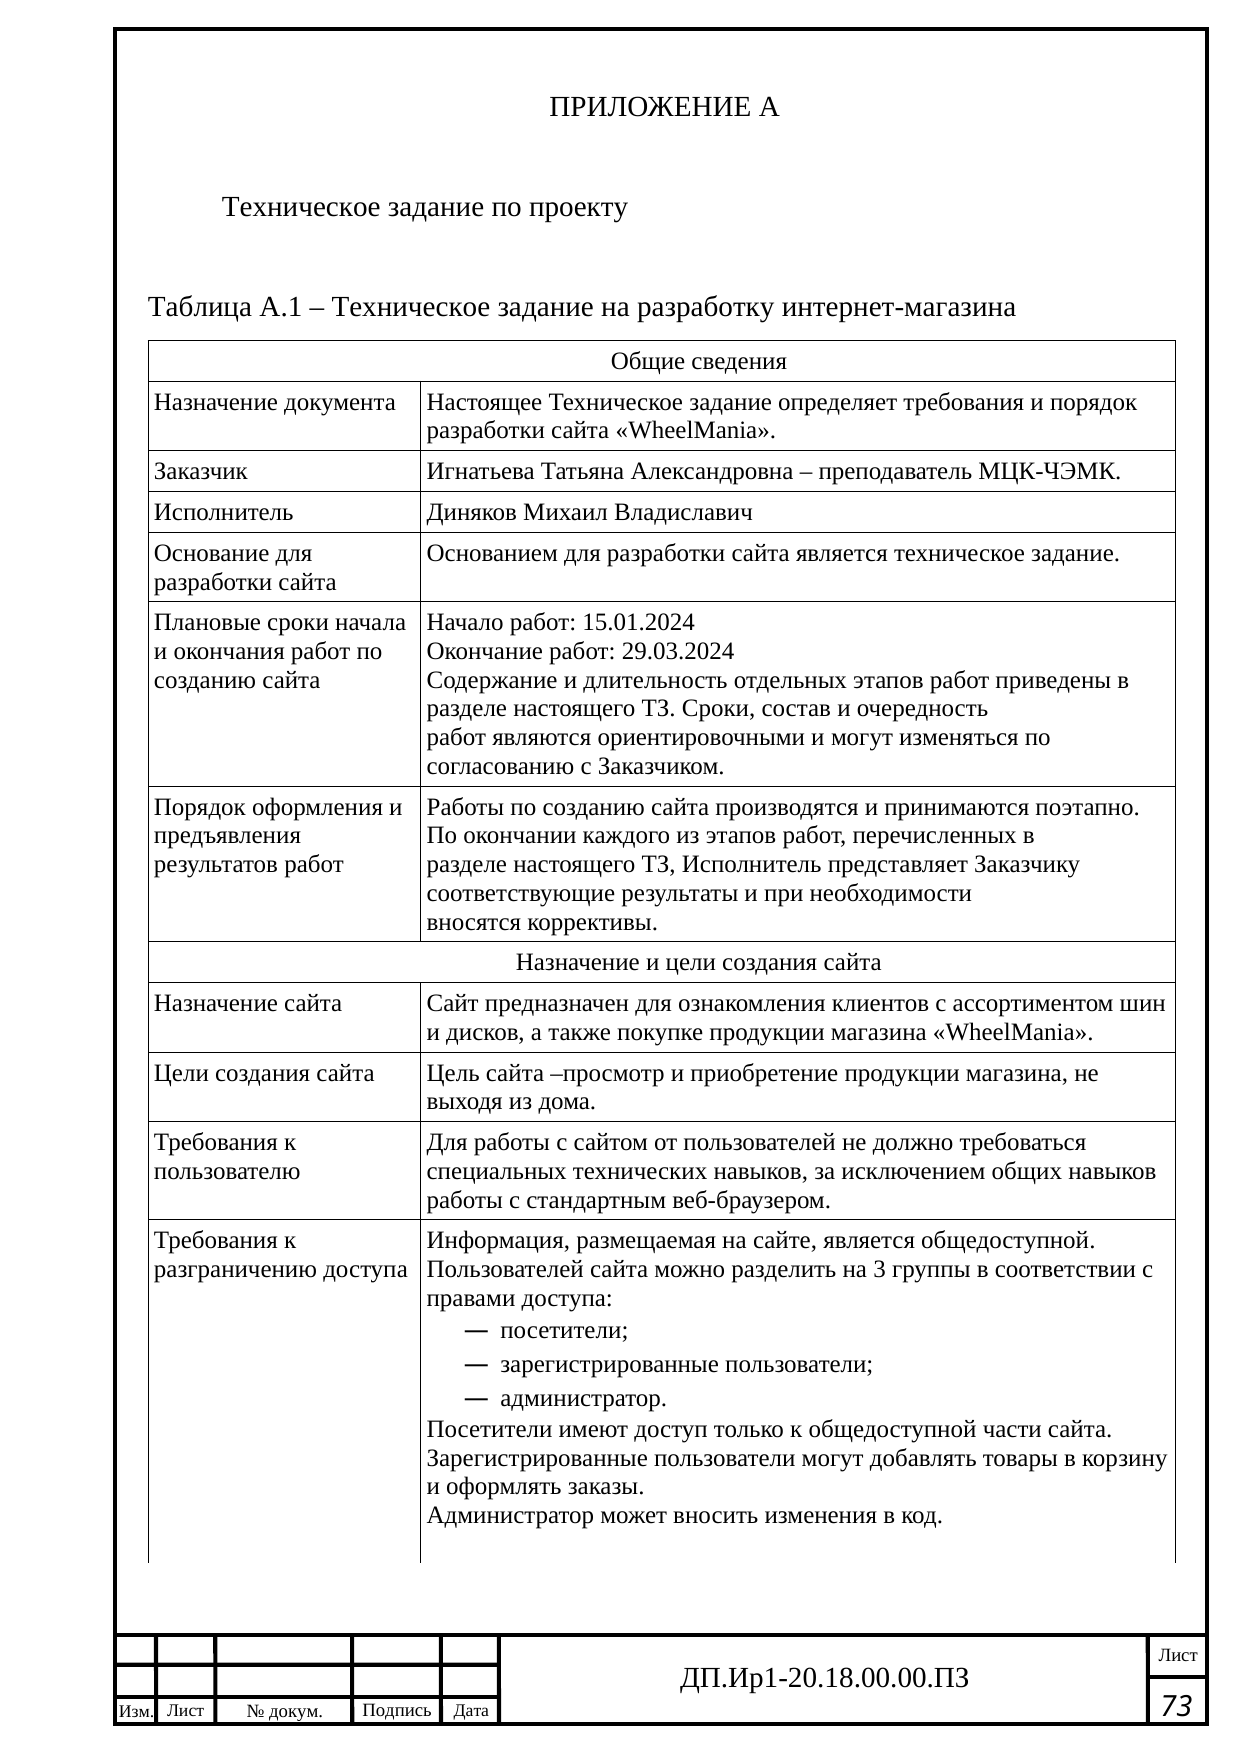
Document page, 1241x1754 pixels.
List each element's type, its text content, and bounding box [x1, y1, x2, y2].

table_cell Требования к пользователю [149, 1122, 420, 1219]
table_cell Игнатьева Татьяна Александровна – преподаватель МЦК-ЧЭМК. [421, 451, 1175, 491]
table_cell Назначение документа [149, 382, 420, 450]
table_cell Назначение сайта [149, 983, 420, 1051]
table_header Общие сведения [149, 341, 1175, 381]
table_cell Для работы с сайтом от пользователей не должно требоваться специальных технических навыков, за исключением общих навыков работы с стандартным веб-браузером. [421, 1122, 1175, 1219]
subtitle ПРИЛОЖЕНИЕ А [148, 89, 1181, 122]
table_cell Начало работ: 15.01.2024 Окончание работ: 29.03.2024 Содержание и длительность отдельных этапов работ приведены в разделе настоящего ТЗ. Сроки, состав и очередность работ являются ориентировочными и могут изменяться по согласованию с Заказчиком. [421, 602, 1175, 786]
table_cell Плановые сроки начала и окончания работ по созданию сайта [149, 602, 420, 786]
table_cell Назначение и цели создания сайта [149, 942, 1175, 982]
text Таблица А.1 – Техническое задание на разработку интернет-магазина [148, 289, 1181, 323]
table_cell Заказчик [149, 451, 420, 491]
table_cell Диняков Михаил Владиславич [421, 492, 1175, 532]
table_cell Сайт предназначен для ознакомления клиентов с ассортиментом шин и дисков, а также покупке продукции магазина «WheelMania». [421, 983, 1175, 1051]
text Техническое задание по проекту [148, 189, 1181, 222]
table_cell Настоящее Техническое задание определяет требования и порядок разработки сайта «WheelMania». [421, 382, 1175, 450]
table_cell Основание для разработки сайта [149, 533, 420, 601]
table_cell Цель сайта –просмотр и приобретение продукции магазина, не выходя из дома. [421, 1053, 1175, 1121]
table_cell Требования к разграничению доступа [149, 1220, 420, 1563]
table_cell Основанием для разработки сайта является техническое задание. [421, 533, 1175, 601]
table_cell Работы по созданию сайта производятся и принимаются поэтапно. По окончании каждого из этапов работ, перечисленных в разделе настоящего ТЗ, Исполнитель представляет Заказчику соответствующие результаты и при необходимости вносятся коррективы. [421, 787, 1175, 941]
table_cell Информация, размещаемая на сайте, является общедоступной. Пользователей сайта можно разделить на 3 группы в соответствии с правами доступа: посетители; зарегистрированные пользователи; администратор. Посетители имеют доступ только к общедоступной части сайта. Зарегистрированные пользователи могут добавлять товары в корзину и оформлять заказы. Администратор может вносить изменения в код. [421, 1220, 1175, 1563]
table_cell Исполнитель [149, 492, 420, 532]
table_cell Порядок оформления и предъявления результатов работ [149, 787, 420, 941]
table_cell Цели создания сайта [149, 1053, 420, 1121]
